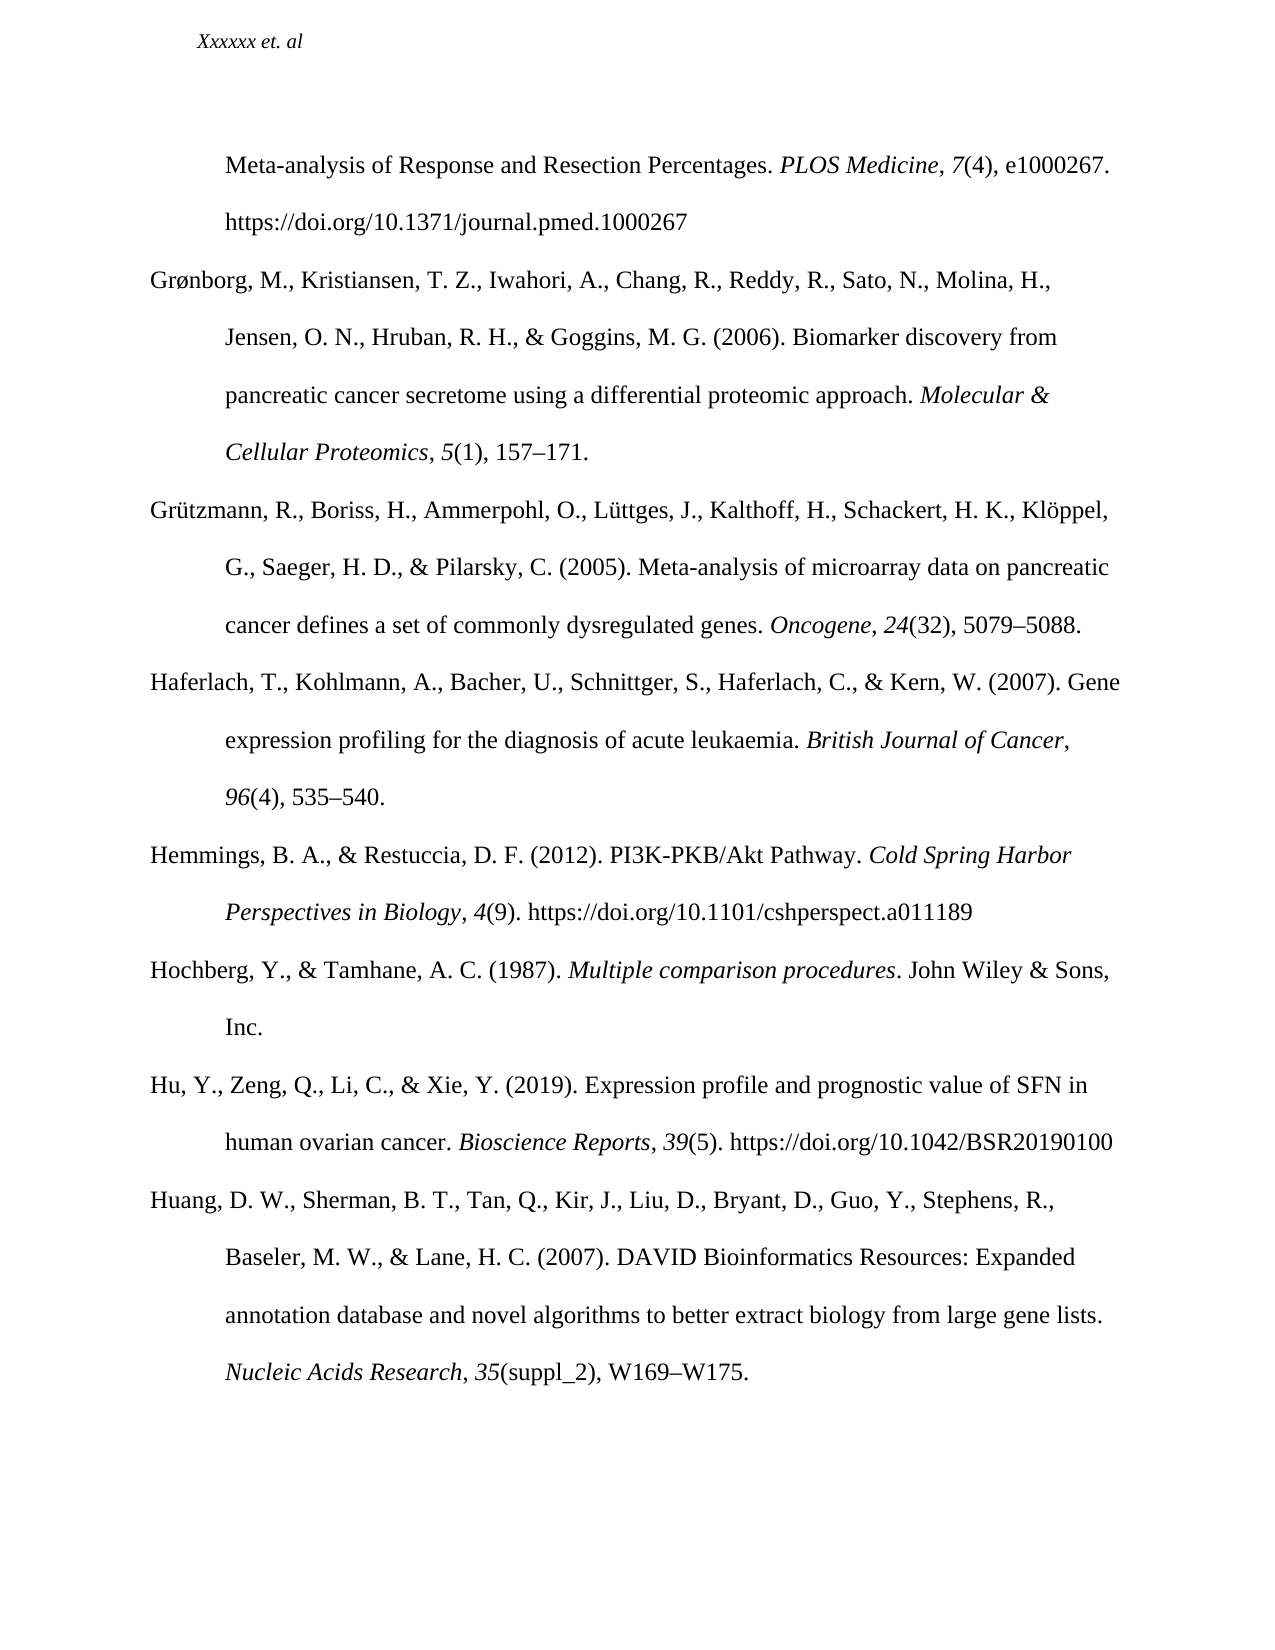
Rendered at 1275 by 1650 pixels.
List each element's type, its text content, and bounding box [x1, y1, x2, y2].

text Grützmann, R., Boriss, H., Ammerpohl, O., Lüttges, J., Kalthoff, H., Schackert, H. K., Klöppel, G., Saeger, H. D., & Pilarsky, C. (2005). Meta-analysis of microarray data on pancreatic cancer defines a set of commonly dysregulated genes. Oncogene, 24(32), 5079–5088. [150, 495, 1125, 639]
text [150, 150, 1125, 236]
text Grønborg, M., Kristiansen, T. Z., Iwahori, A., Chang, R., Reddy, R., Sato, N., Molina, H., Jensen, O. N., Hruban, R. H., & Goggins, M. G. (2006). Biomarker discovery from pancreatic cancer secretome using a differential proteomic approach. Molecular & Cellular Proteomics, 5(1), 157–171. [150, 265, 1125, 466]
text Hochberg, Y., & Tamhane, A. C. (1987). Multiple comparison procedures. John Wiley & Sons, Inc. [150, 955, 1125, 1041]
text Haferlach, T., Kohlmann, A., Bacher, U., Schnittger, S., Haferlach, C., & Kern, W. (2007). Gene expression profiling for the diagnosis of acute leukaemia. British Journal of Cancer, 96(4), 535–540. [150, 667, 1125, 811]
text Hu, Y., Zeng, Q., Li, C., & Xie, Y. (2019). Expression profile and prognostic value of SFN in human ovarian cancer. Bioscience Reports, 39(5). https://doi.org/10.1042/BSR20190100 [150, 1070, 1125, 1156]
text Hemmings, B. A., & Restuccia, D. F. (2012). PI3K-PKB/Akt Pathway. Cold Spring Harbor Perspectives in Biology, 4(9). https://doi.org/10.1101/cshperspect.a011189 [150, 840, 1125, 926]
text Huang, D. W., Sherman, B. T., Tan, Q., Kir, J., Liu, D., Bryant, D., Guo, Y., Stephens, R., Baseler, M. W., & Lane, H. C. (2007). DAVID Bioinformatics Resources: Expanded annotation database and novel algorithms to better extract biology from large gene lists. Nucleic Acids Research, 35(suppl_2), W169–W175. [150, 1185, 1125, 1386]
